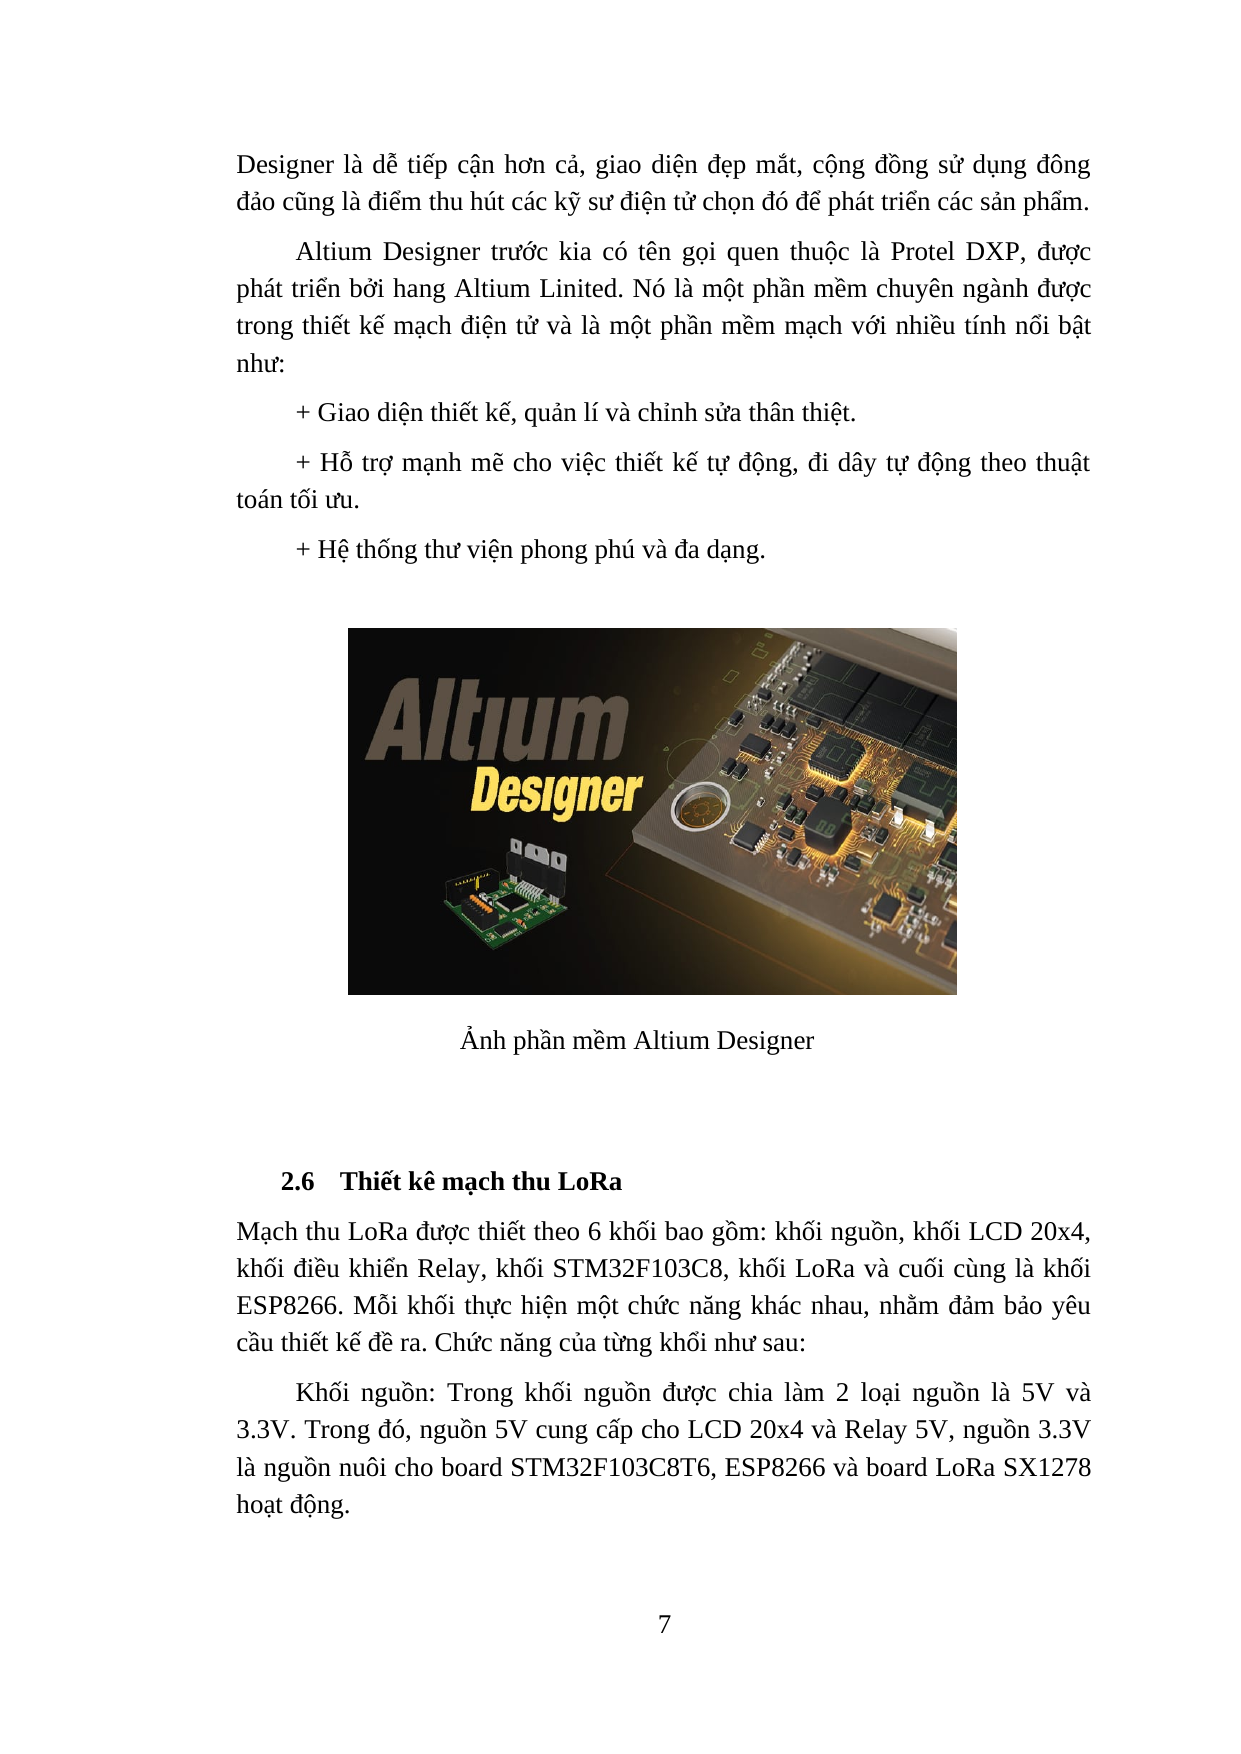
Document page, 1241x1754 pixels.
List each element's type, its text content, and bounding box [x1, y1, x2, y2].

text Khối nguồn: Trong khối nguồn được chia làm 2 loại nguồn là 5V và 3.3V. Trong đó, nguồn 5V cung cấp cho LCD 20x4 và Relay 5V, nguồn 3.3V là nguồn nuôi cho board STM32F103C8T6, ESP8266 và board LoRa SX1278 hoạt động. [236, 1376, 1092, 1519]
text Mạch thu LoRa được thiết theo 6 khối bao gồm: khối nguồn, khối LCD 20x4, khối điều khiển Relay, khối STM32F103C8, khối LoRa và cuối cùng là khối ESP8266. Mỗi khối thực hiện một chức năng khác nhau, nhằm đảm bảo yêu cầu thiết kế đề ra. Chức năng của từng khổi như sau: [236, 1214, 1092, 1358]
text + Giao diện thiết kế, quản lí và chỉnh sửa thân thiệt. [236, 396, 1092, 428]
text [236, 148, 1092, 216]
picture [348, 628, 957, 995]
text + Hệ thống thư viện phong phú và đa dạng. [236, 533, 1092, 564]
text Altium Designer trước kia có tên gọi quen thuộc là Protel DXP, được phát triển bởi hang Altium Linited. Nó là một phần mềm chuyên ngành được trong thiết kế mạch điện tử và là một phần mềm mạch với nhiều tính nổi bật như: [236, 235, 1092, 378]
text + Hỗ trợ mạnh mẽ cho việc thiết kế tự động, đi dây tự động theo thuật toán tối ưu. [236, 446, 1092, 515]
subtitle Thiết kê mạch thu LoRa [281, 1165, 1092, 1196]
